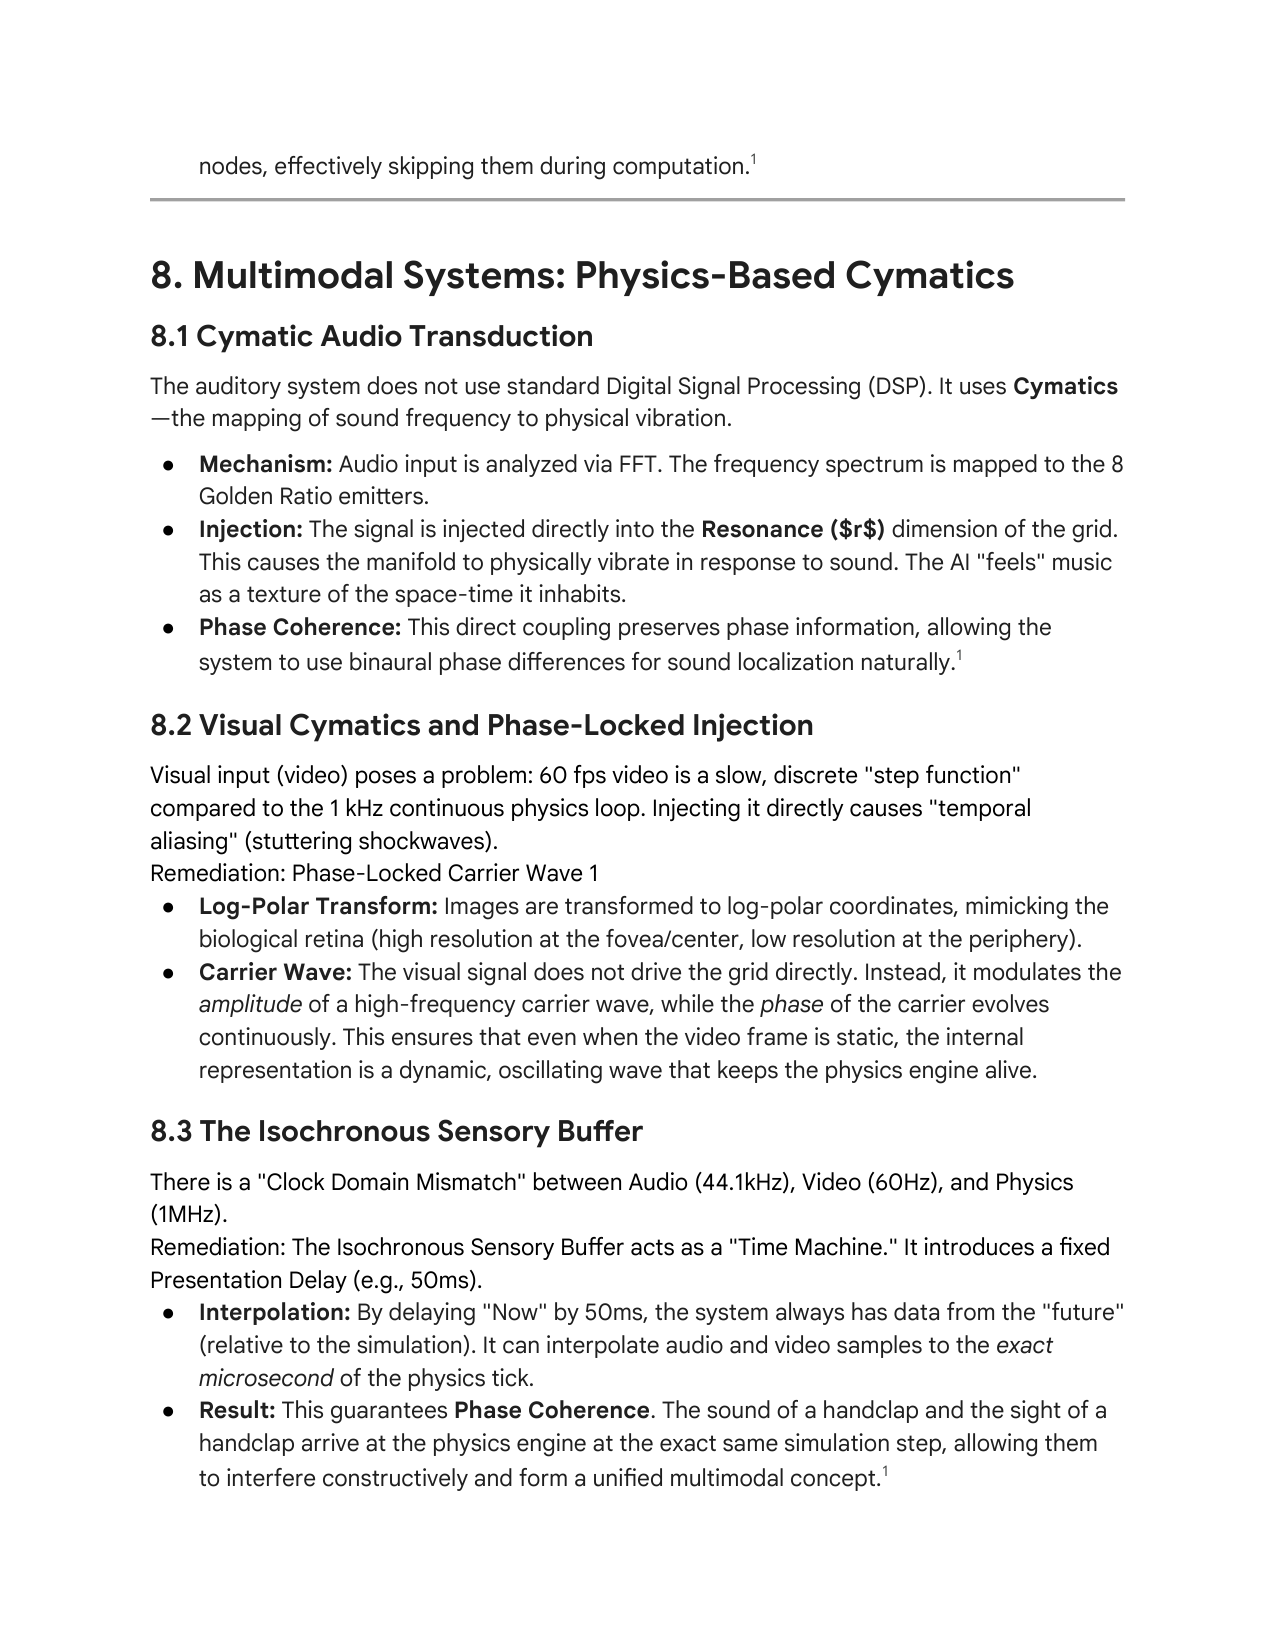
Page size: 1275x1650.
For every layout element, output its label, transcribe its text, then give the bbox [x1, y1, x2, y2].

subtitle 8. Multimodal Systems: Physics-Based Cymatics [150, 202, 1125, 299]
text Visual input (video) poses a problem: 60 fps video is a slow, discrete "step function" compared to the 1 kHz continuous physics loop. Injecting it directly causes "temporal aliasing" (stuttering shockwaves). [150, 761, 1125, 856]
text The auditory system does not use standard Digital Signal Processing (DSP). It uses Cymatics—the mapping of sound frequency to physical vibration. [150, 372, 1125, 433]
list Phase Coherence: This direct coupling preserves phase information, allowing the system to use binaural phase differences for sound localization naturally.1 [161, 613, 1125, 678]
list Mechanism: Audio input is analyzed via FFT. The frequency spectrum is mapped to the 8 Golden Ratio emitters. [161, 450, 1125, 511]
list Result: This guarantees Phase Coherence. The sound of a handclap and the sight of a handclap arrive at the physics engine at the exact same simulation step, allowing them to interfere constructively and form a unified multimodal concept.1 [161, 1397, 1125, 1494]
list Injection: The signal is injected directly into the Resonance ($r$) dimension of the grid. This causes the manifold to physically vibrate in response to sound. The AI "feels" music as a texture of the space-time it inhabits. [161, 515, 1125, 609]
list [161, 150, 1125, 181]
text There is a "Clock Domain Mismatch" between Audio (44.1kHz), Video (60Hz), and Physics (1MHz). [150, 1168, 1125, 1229]
list Log-Polar Transform: Images are transformed to log-polar coordinates, mimicking the biological retina (high resolution at the fovea/center, low resolution at the periphery). [161, 892, 1125, 954]
subtitle 8.3 The Isochronous Sensory Buffer [150, 1113, 1125, 1150]
list Carrier Wave: The visual signal does not drive the grid directly. Instead, it modulates the amplitude of a high-frequency carrier wave, while the phase of the carrier evolves continuously. This ensures that even when the video frame is static, the internal representation is a dynamic, oscillating wave that keeps the physics engine alive. [161, 958, 1125, 1084]
text Remediation: Phase-Locked Carrier Wave 1 [150, 859, 1125, 888]
text Remediation: The Isochronous Sensory Buffer acts as a "Time Machine." It introduces a fixed Presentation Delay (e.g., 50ms). [150, 1233, 1125, 1294]
subtitle 8.1 Cymatic Audio Transduction [150, 318, 1125, 354]
subtitle 8.2 Visual Cymatics and Phase-Locked Injection [150, 707, 1125, 744]
list Interpolation: By delaying "Now" by 50ms, the system always has data from the "future" (relative to the simulation). It can interpolate audio and video samples to the exact microsecond of the physics tick. [161, 1298, 1125, 1393]
